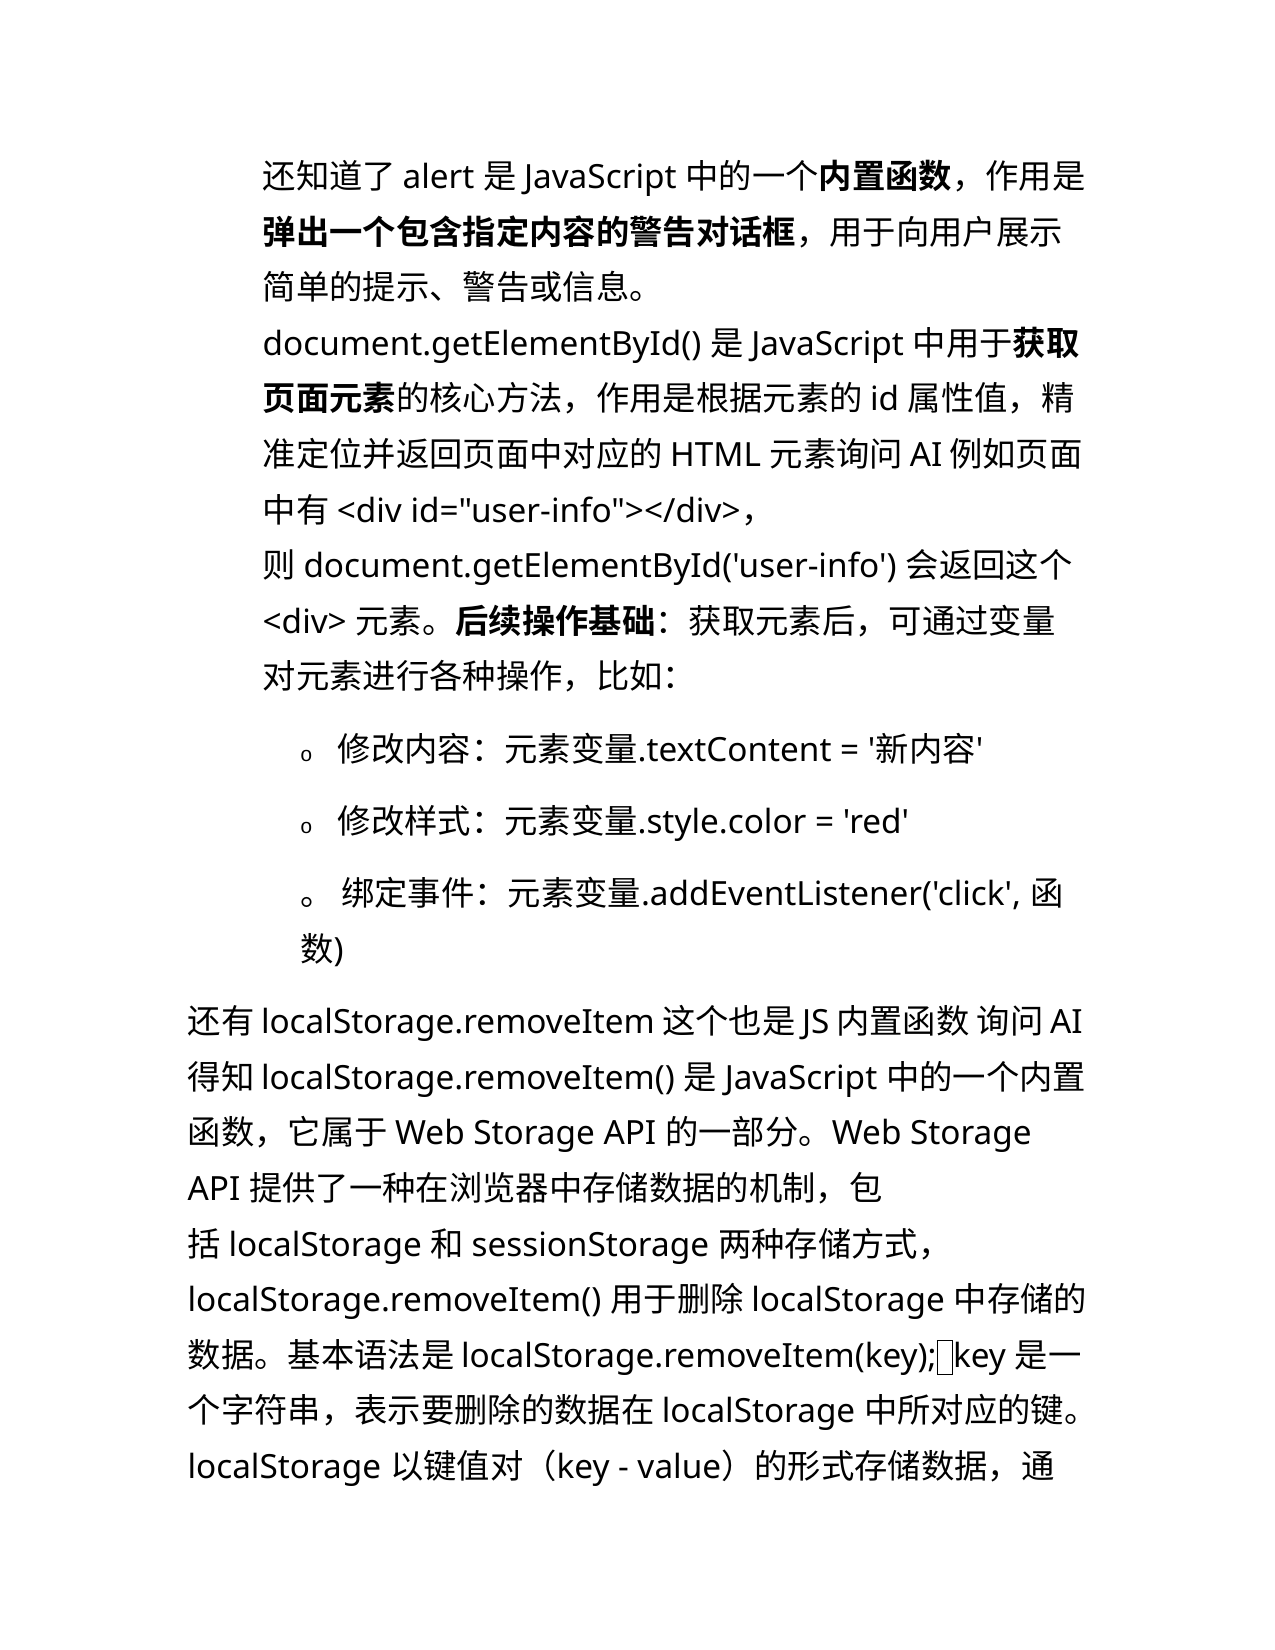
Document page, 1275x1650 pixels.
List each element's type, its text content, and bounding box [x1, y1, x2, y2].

list 修改样式：元素变量.style.color = 'red' [300, 794, 1087, 843]
text 还知道了alert 是 JavaScript 中的一个内置函数，作用是弹出一个包含指定内容的警告对话框，用于向用户展示简单的提示、警告或信息。document.getElementById() 是 JavaScript 中用于获取页面元素的核心方法，作用是根据元素的 id 属性值，精准定位并返回页面中对应的 HTML 元素询问AI例如页面中有 <div id="user-info"></div>，则 document.getElementById('user-info') 会返回这个 <div> 元素。后续操作基础：获取元素后，可通过变量对元素进行各种操作，比如： [262, 150, 1087, 698]
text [187, 995, 1087, 1488]
list 修改内容：元素变量.textContent = '新内容' [300, 722, 1087, 771]
text 。 绑定事件：元素变量.addEventListener('click', 函数) [300, 867, 1087, 971]
